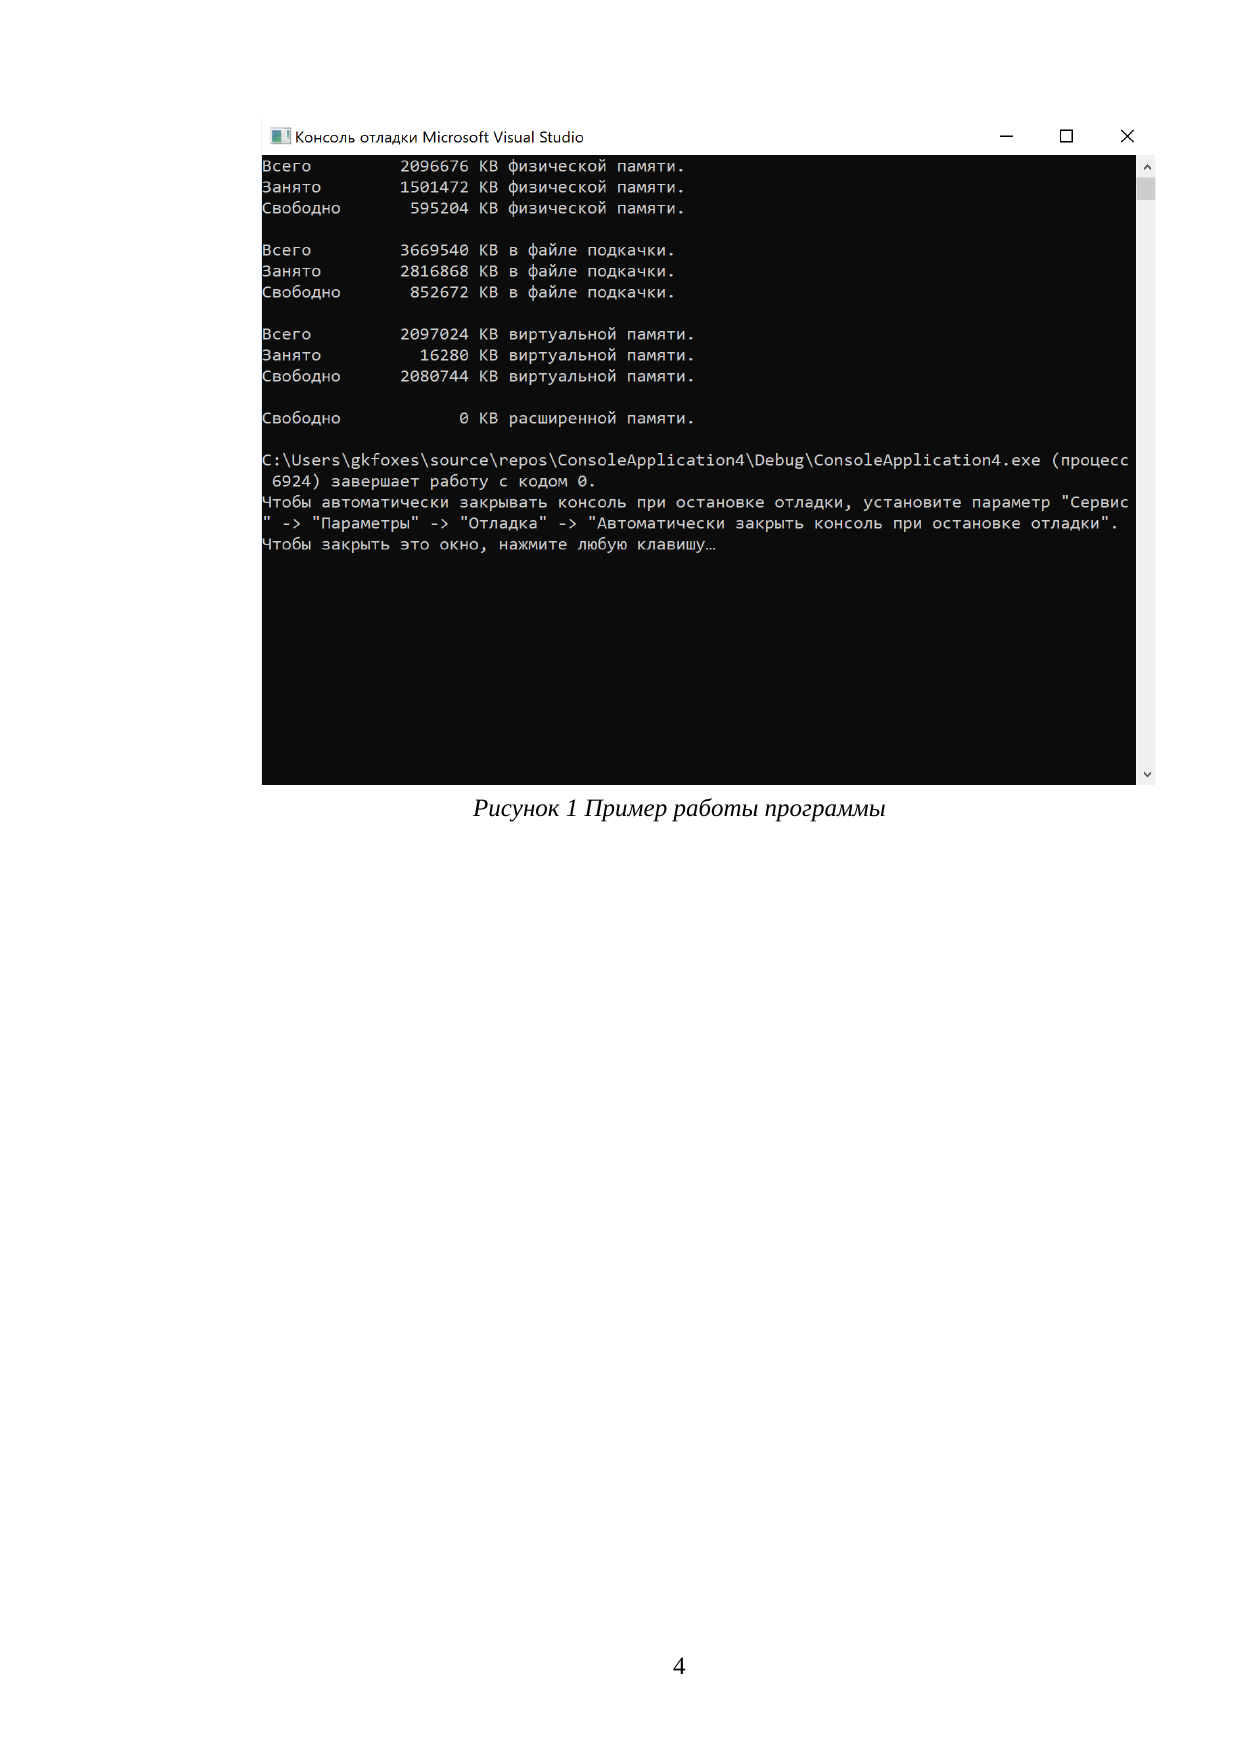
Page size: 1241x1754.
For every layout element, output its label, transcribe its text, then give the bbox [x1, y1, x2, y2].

picture [261, 118, 1156, 785]
